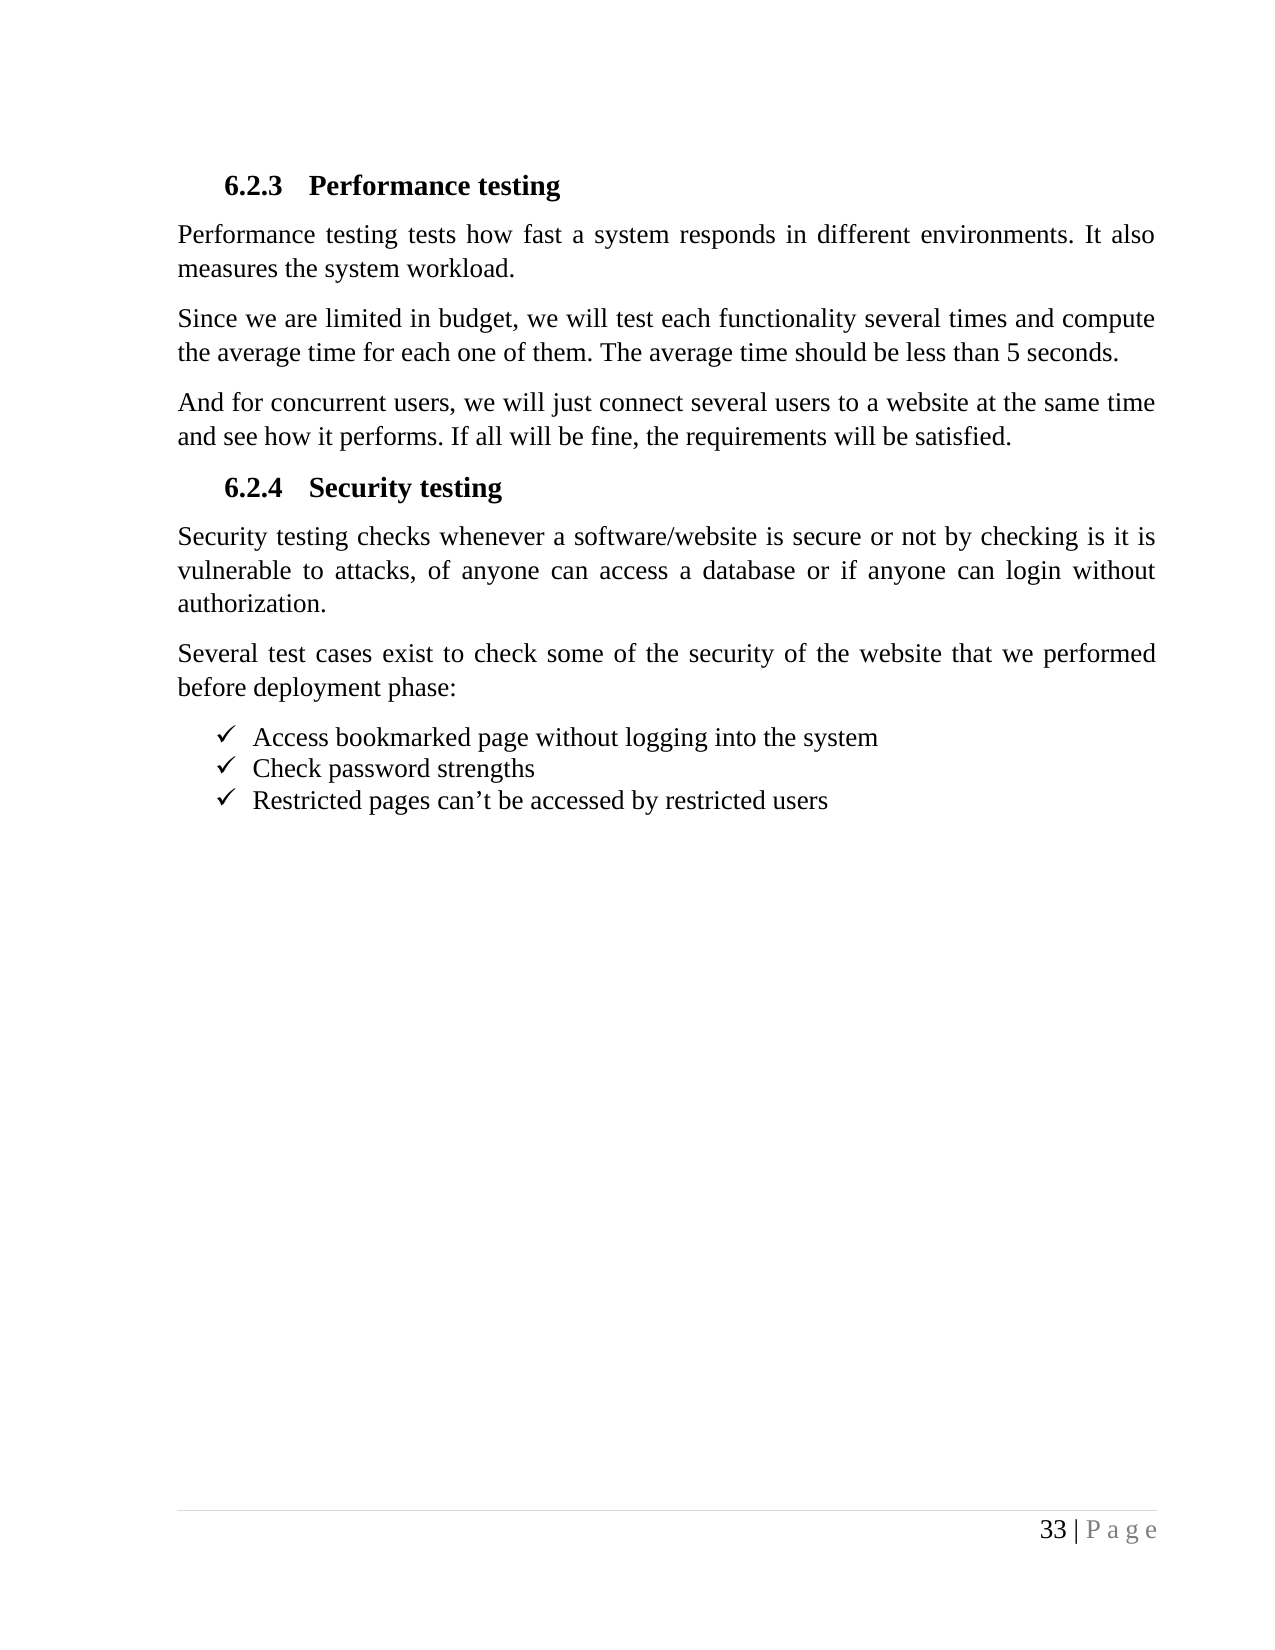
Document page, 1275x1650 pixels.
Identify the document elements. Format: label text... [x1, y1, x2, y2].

list Check password strengths [215, 752, 1157, 784]
text Security testing checks whenever a software/website is secure or not by checking is it is vulnerable to attacks, of anyone can access a database or if anyone can login without authorization. [177, 520, 1157, 618]
list Restricted pages can’t be accessed by restricted users [215, 784, 1157, 815]
list Access bookmarked page without logging into the system [215, 721, 1157, 752]
subtitle Security testing [224, 470, 1157, 503]
text Since we are limited in budget, we will test each functionality several times and compute the average time for each one of them. The average time should be less than 5 seconds. [177, 302, 1157, 367]
text And for concurrent users, we will just connect several users to a website at the same time and see how it performs. If all will be fine, the requirements will be satisfied. [177, 386, 1157, 451]
text Performance testing tests how fast a system responds in different environments. It also measures the system workload. [177, 219, 1157, 283]
subtitle Performance testing [224, 168, 1157, 202]
text Several test cases exist to check some of the security of the website that we performed before deployment phase: [177, 637, 1157, 702]
